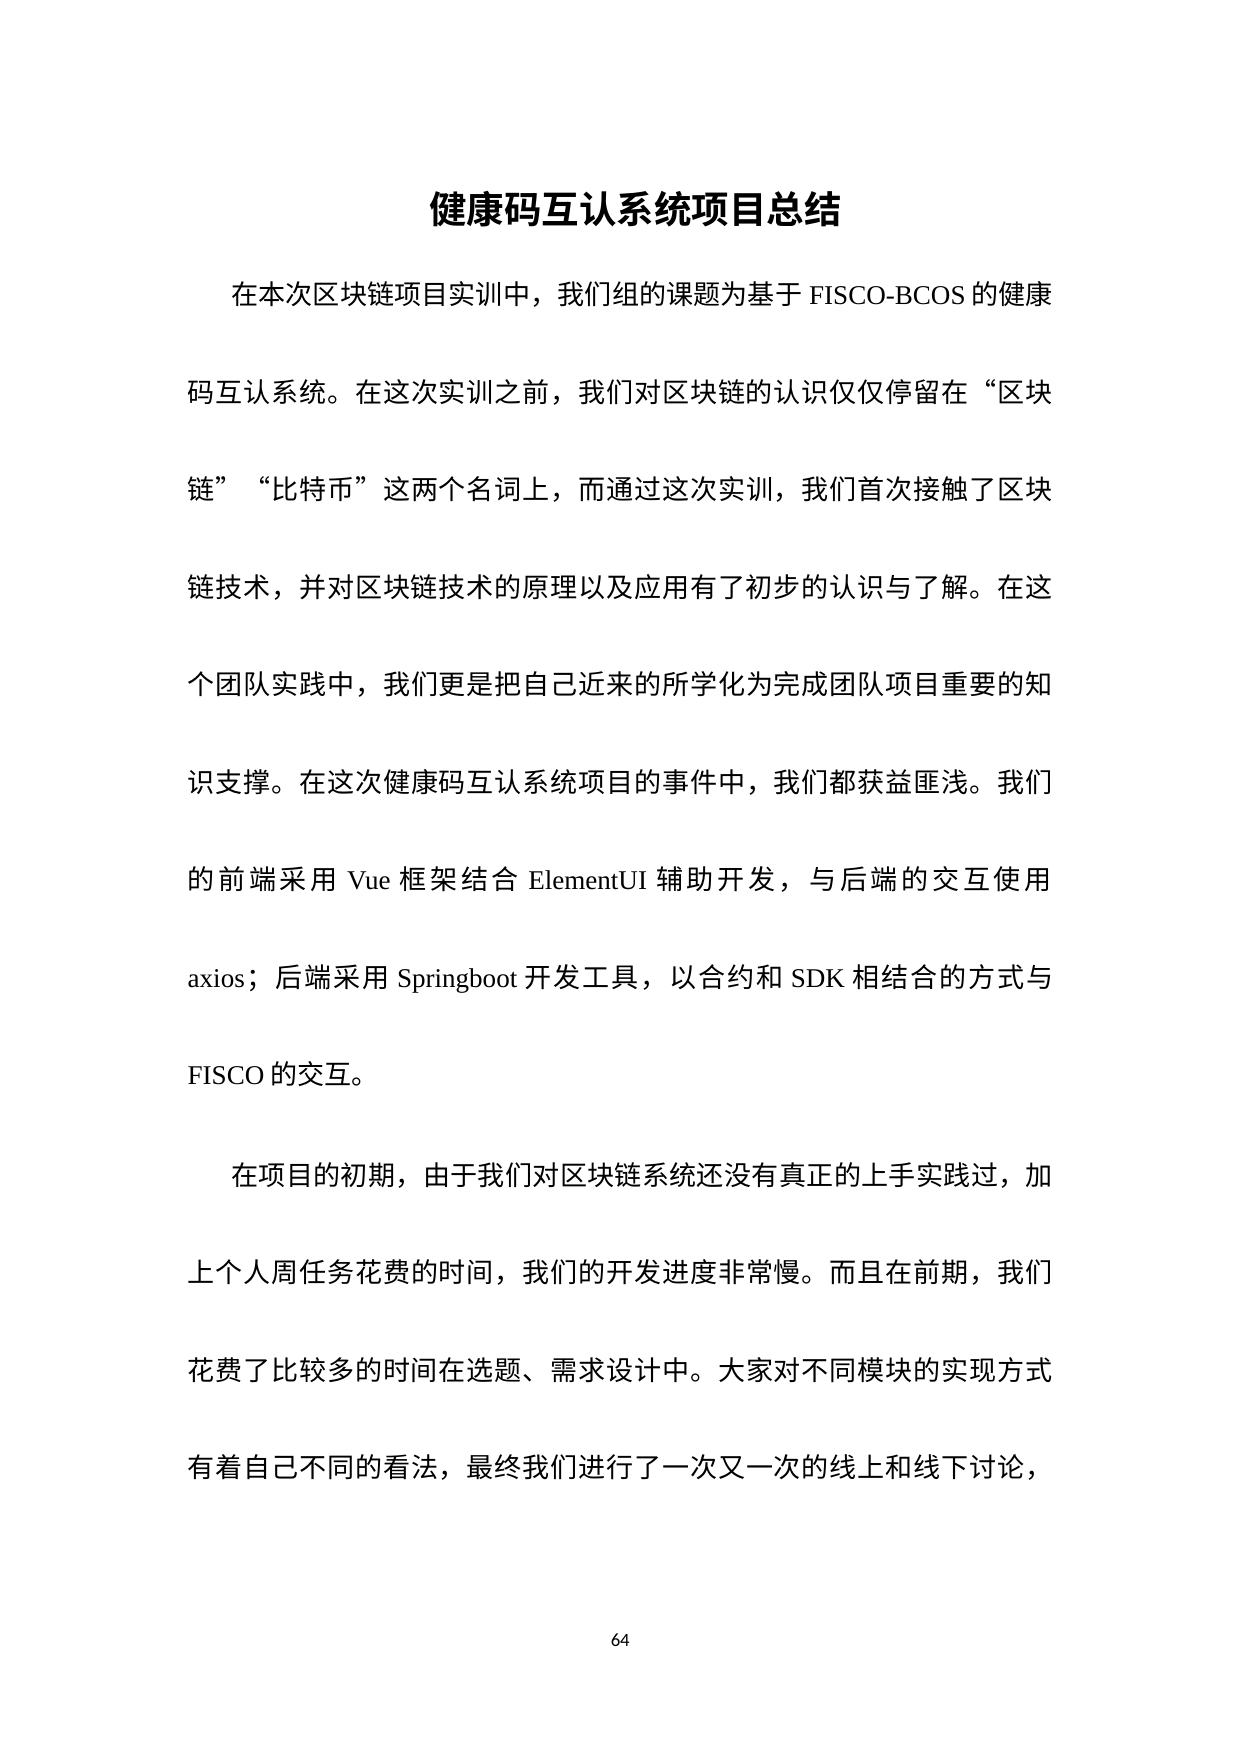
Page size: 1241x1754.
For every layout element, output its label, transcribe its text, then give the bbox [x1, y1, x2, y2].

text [187, 1141, 1053, 1499]
text 在本次区块链项目实训中，我们组的课题为基于FISCO-BCOS的健康码互认系统。在这次实训之前，我们对区块链的认识仅仅停留在“区块链”“比特币”这两个名词上，而通过这次实训，我们首次接触了区块链技术，并对区块链技术的原理以及应用有了初步的认识与了解。在这个团队实践中，我们更是把自己近来的所学化为完成团队项目重要的知识支撑。在这次健康码互认系统项目的事件中，我们都获益匪浅。我们的前端采用Vue框架结合ElementUI辅助开发，与后端的交互使用axios；后端采用Springboot开发工具，以合约和SDK相结合的方式与FISCO的交互。 [187, 260, 1053, 1105]
subtitle 健康码互认系统项目总结 [217, 174, 1053, 239]
